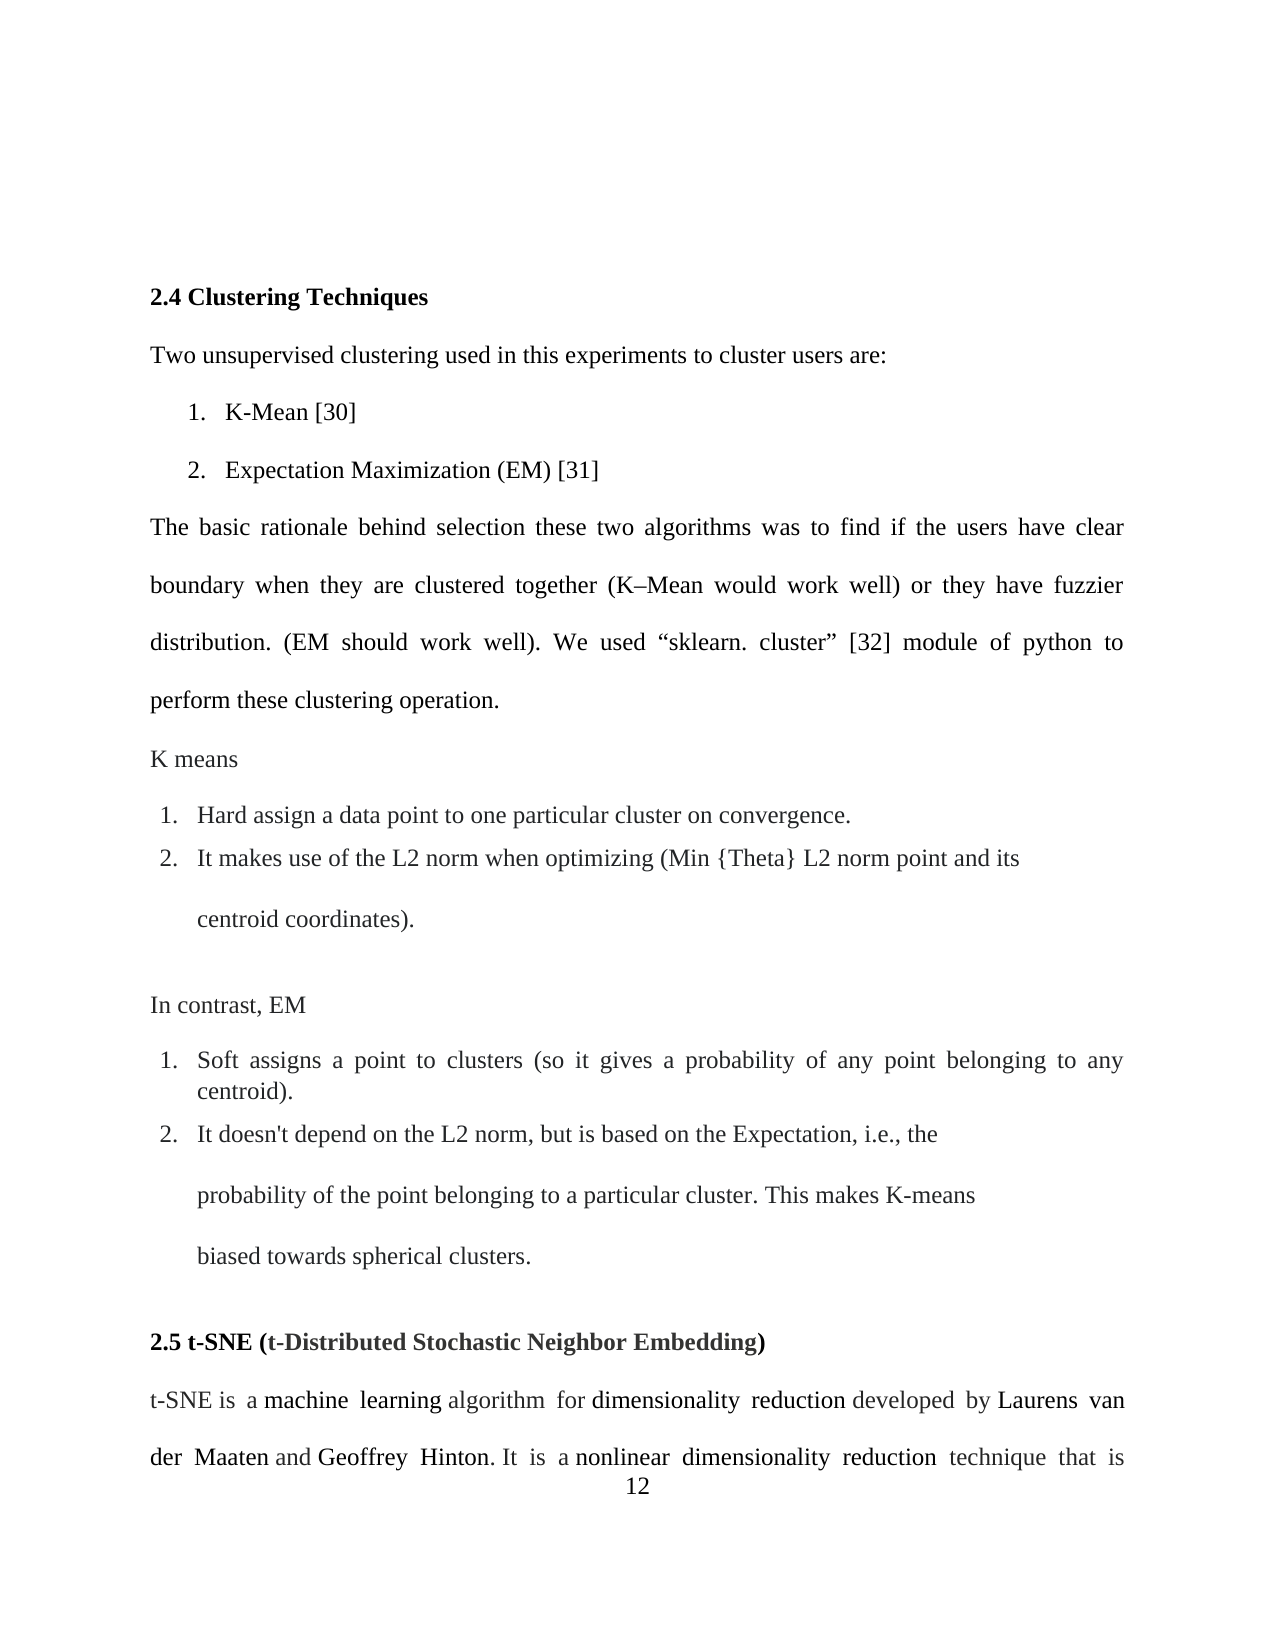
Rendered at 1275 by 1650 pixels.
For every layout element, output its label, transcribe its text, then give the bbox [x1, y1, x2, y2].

list Expectation Maximization (EM) [31] [187, 455, 1125, 484]
text biased towards spherical clusters. [197, 1239, 1125, 1270]
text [150, 1385, 1125, 1442]
list Hard assign a data point to one particular cluster on convergence. [159, 798, 1125, 828]
list Soft assigns a point to clusters (so it gives a probability of any point belonging to any centroid). [159, 1043, 1125, 1104]
text K means [150, 742, 1125, 773]
text 2.4 Clustering Techniques [150, 282, 1125, 311]
text Two unsupervised clustering used in this experiments to cluster users are: [150, 340, 1125, 369]
list It makes use of the L2 norm when optimizing (Min {Theta} L2 norm point and its [159, 841, 1125, 871]
text 2.5 t-SNE (t-Distributed Stochastic Neighbor Embedding) [757, 1327, 1125, 1356]
text centroid coordinates). [197, 902, 1125, 932]
text In contrast, EM [150, 988, 1125, 1018]
list It doesn't depend on the L2 norm, but is based on the Expectation, i.e., the [159, 1117, 1125, 1148]
text The basic rationale behind selection these two algorithms was to find if the users have clear boundary when they are clustered together (K–Mean would work well) or they have fuzzier distribution. (EM should work well). We used “sklearn. cluster” [32] module of python to perform these clustering operation. [150, 512, 1125, 714]
text 2.5 t-SNE (t-Distributed Stochastic Neighbor Embedding) [150, 1327, 268, 1356]
list K-Mean [30] [187, 397, 1125, 426]
text probability of the point belonging to a particular cluster. This makes K-means [197, 1178, 1125, 1209]
